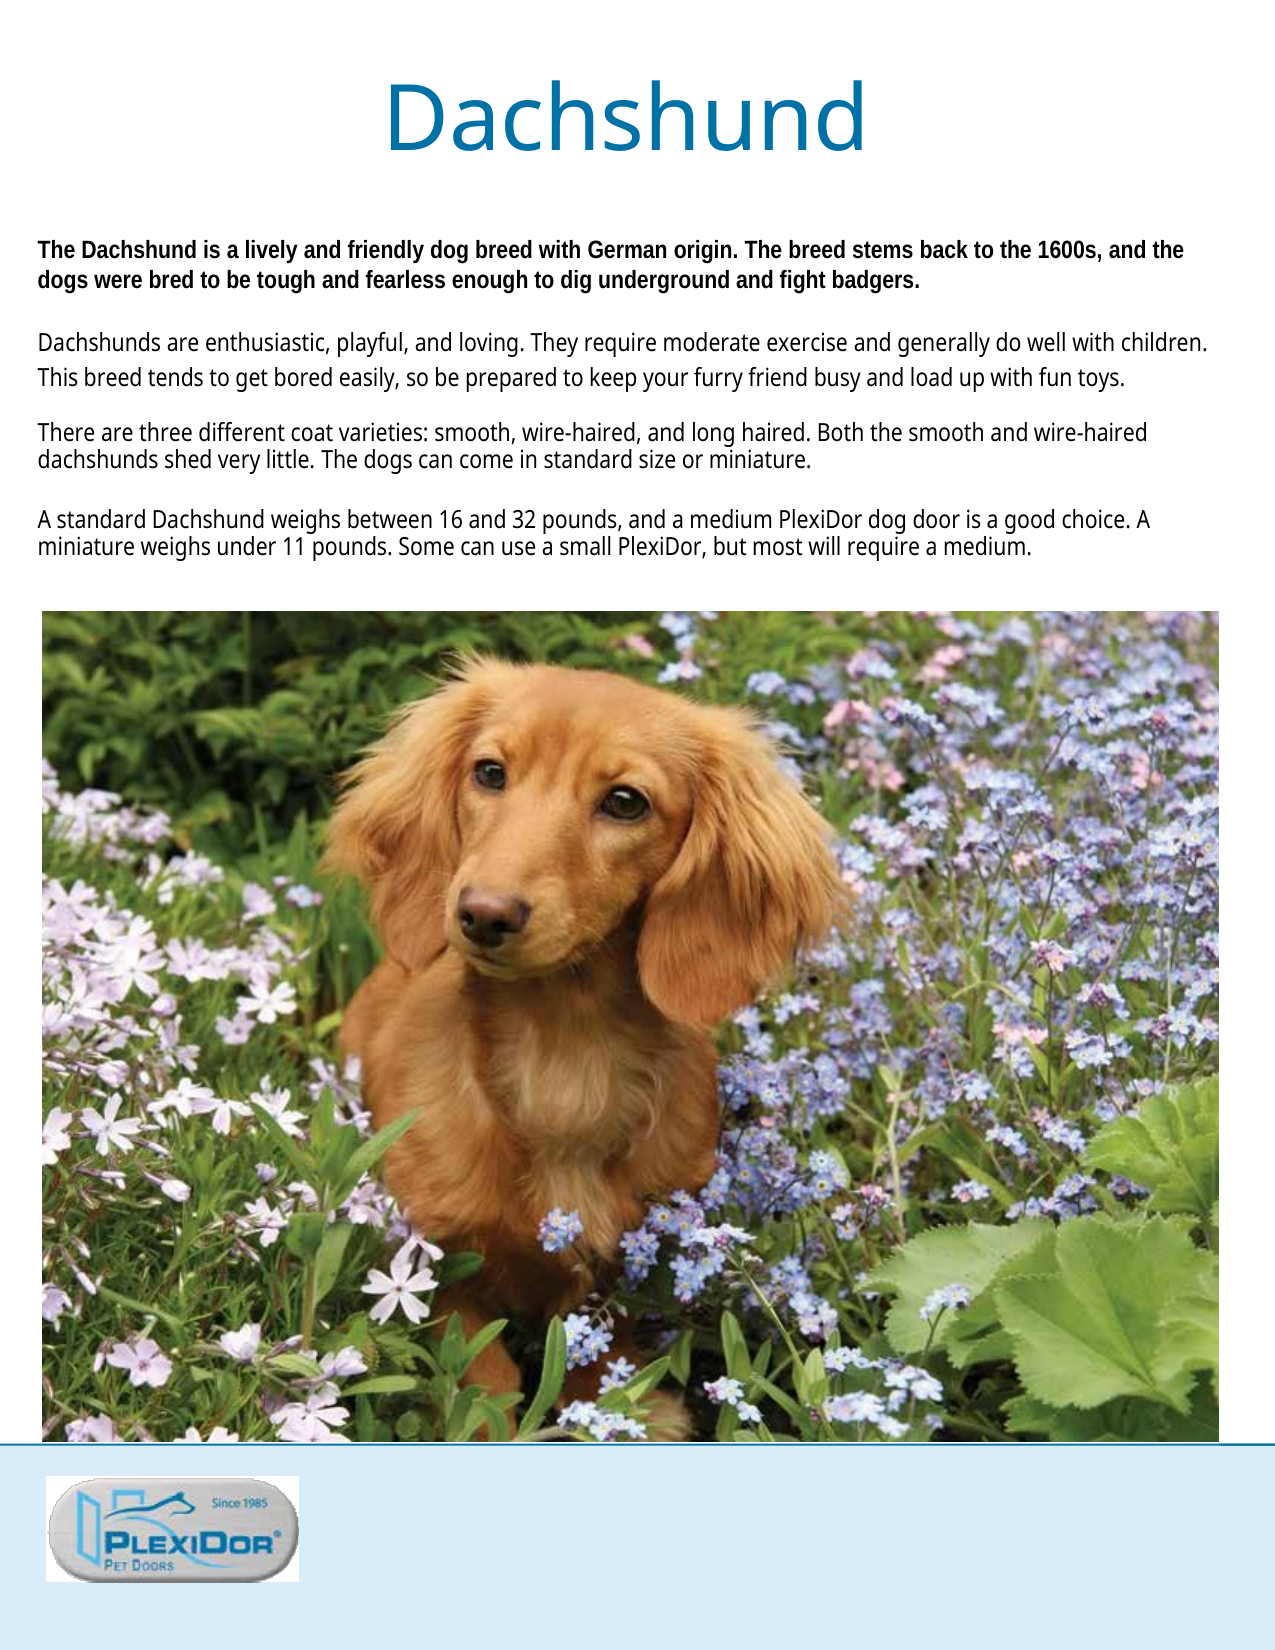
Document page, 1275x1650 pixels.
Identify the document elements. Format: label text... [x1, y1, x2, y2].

text There are three different coat varieties: smooth, wire-haired, and long haired. Both the smooth and wire-haired dachshunds shed very little. The dogs can come in standard size or miniature. [37, 418, 1229, 476]
picture [46, 1476, 299, 1583]
text The Dachshund is a lively and friendly dog breed with German origin. The breed stems back to the 1600s, and the dogs were bred to be tough and fearless enough to dig underground and fight badgers. [37, 235, 1199, 293]
picture [42, 611, 1219, 1442]
text Dachshund [132, 52, 1121, 177]
text Dachshunds are enthusiastic, playful, and loving. They require moderate exercise and generally do well with children. This breed tends to get bored easily, so be prepared to keep your furry friend busy and load up with fun toys. [37, 324, 1211, 393]
text A standard Dachshund weighs between 16 and 32 pounds, and a medium PlexiDor dog door is a good choice. A miniature weighs under 11 pounds. Some can use a small PlexiDor, but most will require a medium. [37, 505, 1211, 563]
